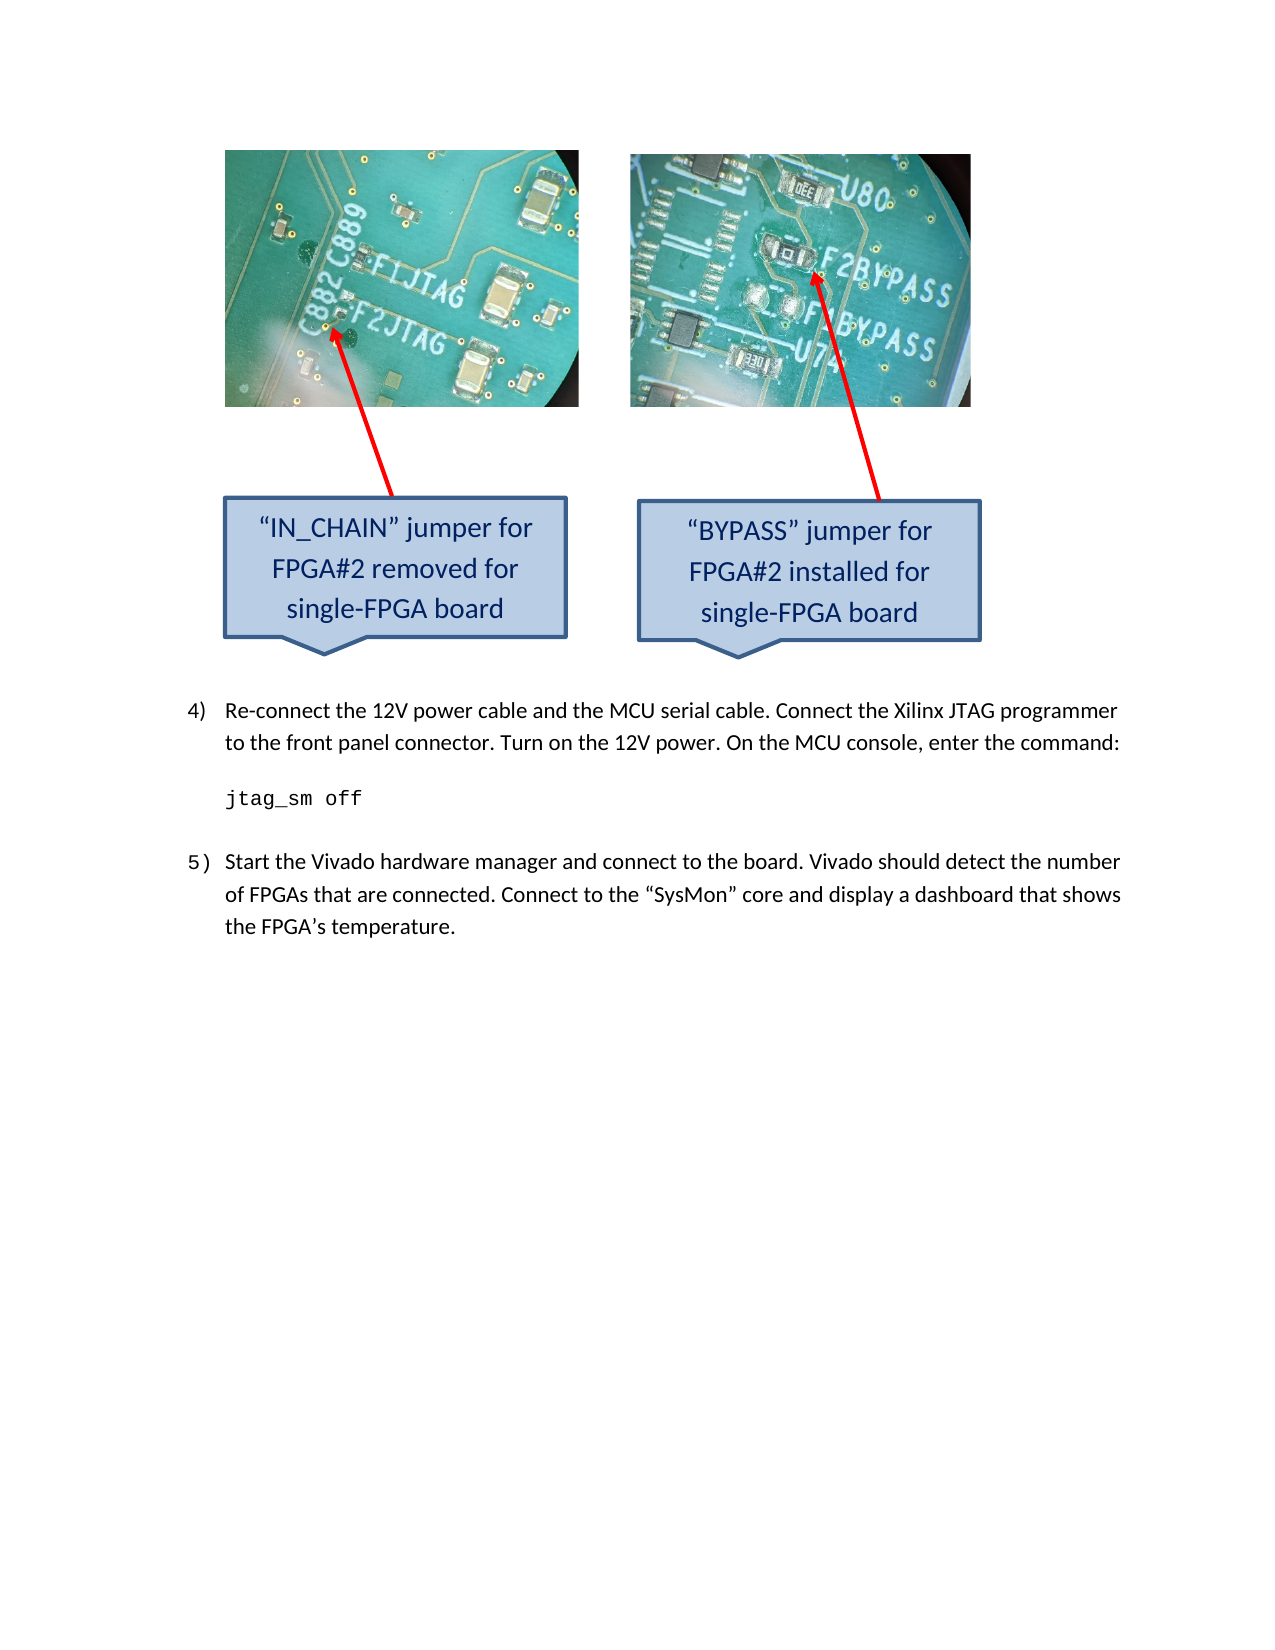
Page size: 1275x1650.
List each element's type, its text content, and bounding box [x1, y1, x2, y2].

list Start the Vivado hardware manager and connect to the board. Vivado should detect the number of FPGAs that are connected. Connect to the “SysMon” core and display a dashboard that shows the FPGA’s temperature. [187, 847, 1125, 940]
picture [630, 154, 971, 407]
list Re-connect the 12V power cable and the MCU serial cable. Connect the Xilinx JTAG programmer to the front panel connector. Turn on the 12V power. On the MCU console, enter the command: [187, 696, 1125, 757]
picture [225, 150, 579, 407]
list jtag_sm off [225, 788, 1125, 812]
